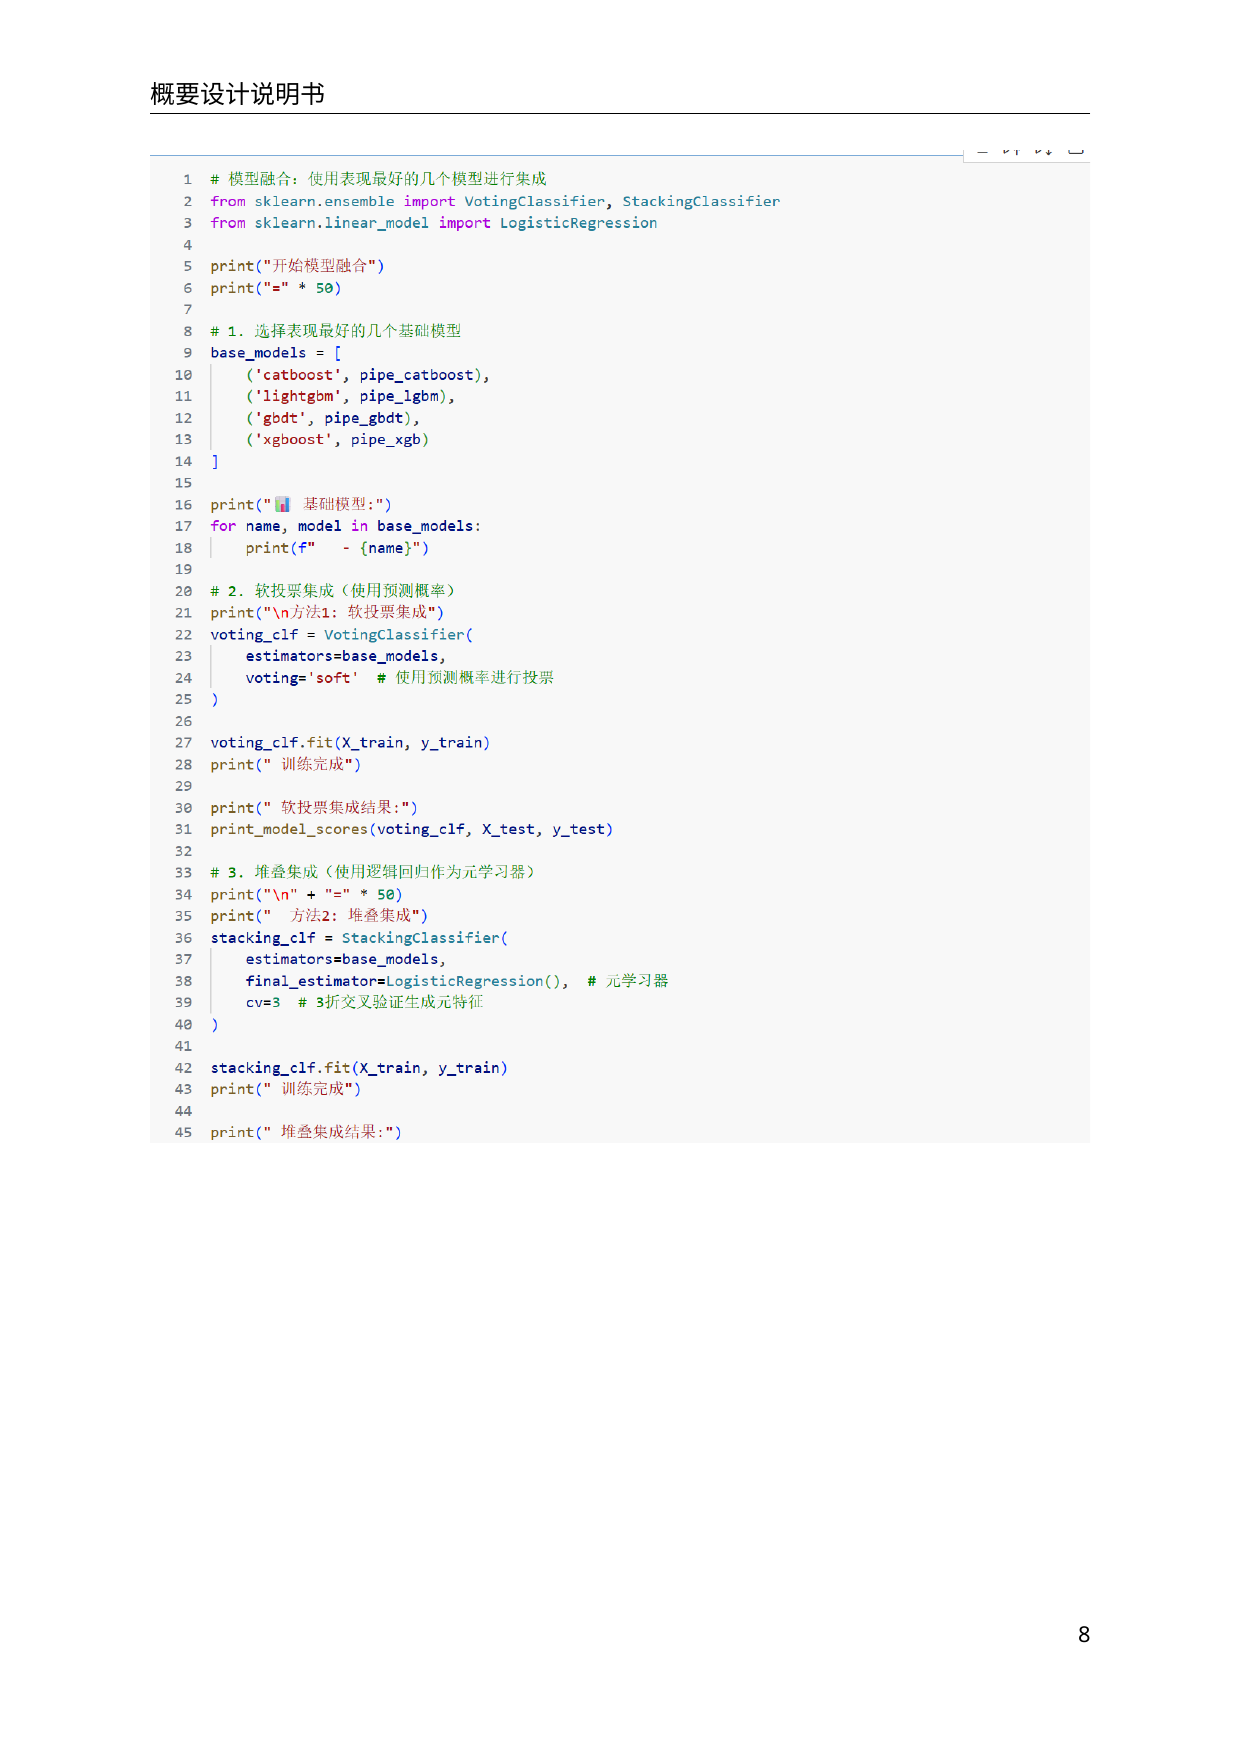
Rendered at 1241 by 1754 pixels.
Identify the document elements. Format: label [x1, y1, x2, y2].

picture [150, 150, 1091, 1143]
